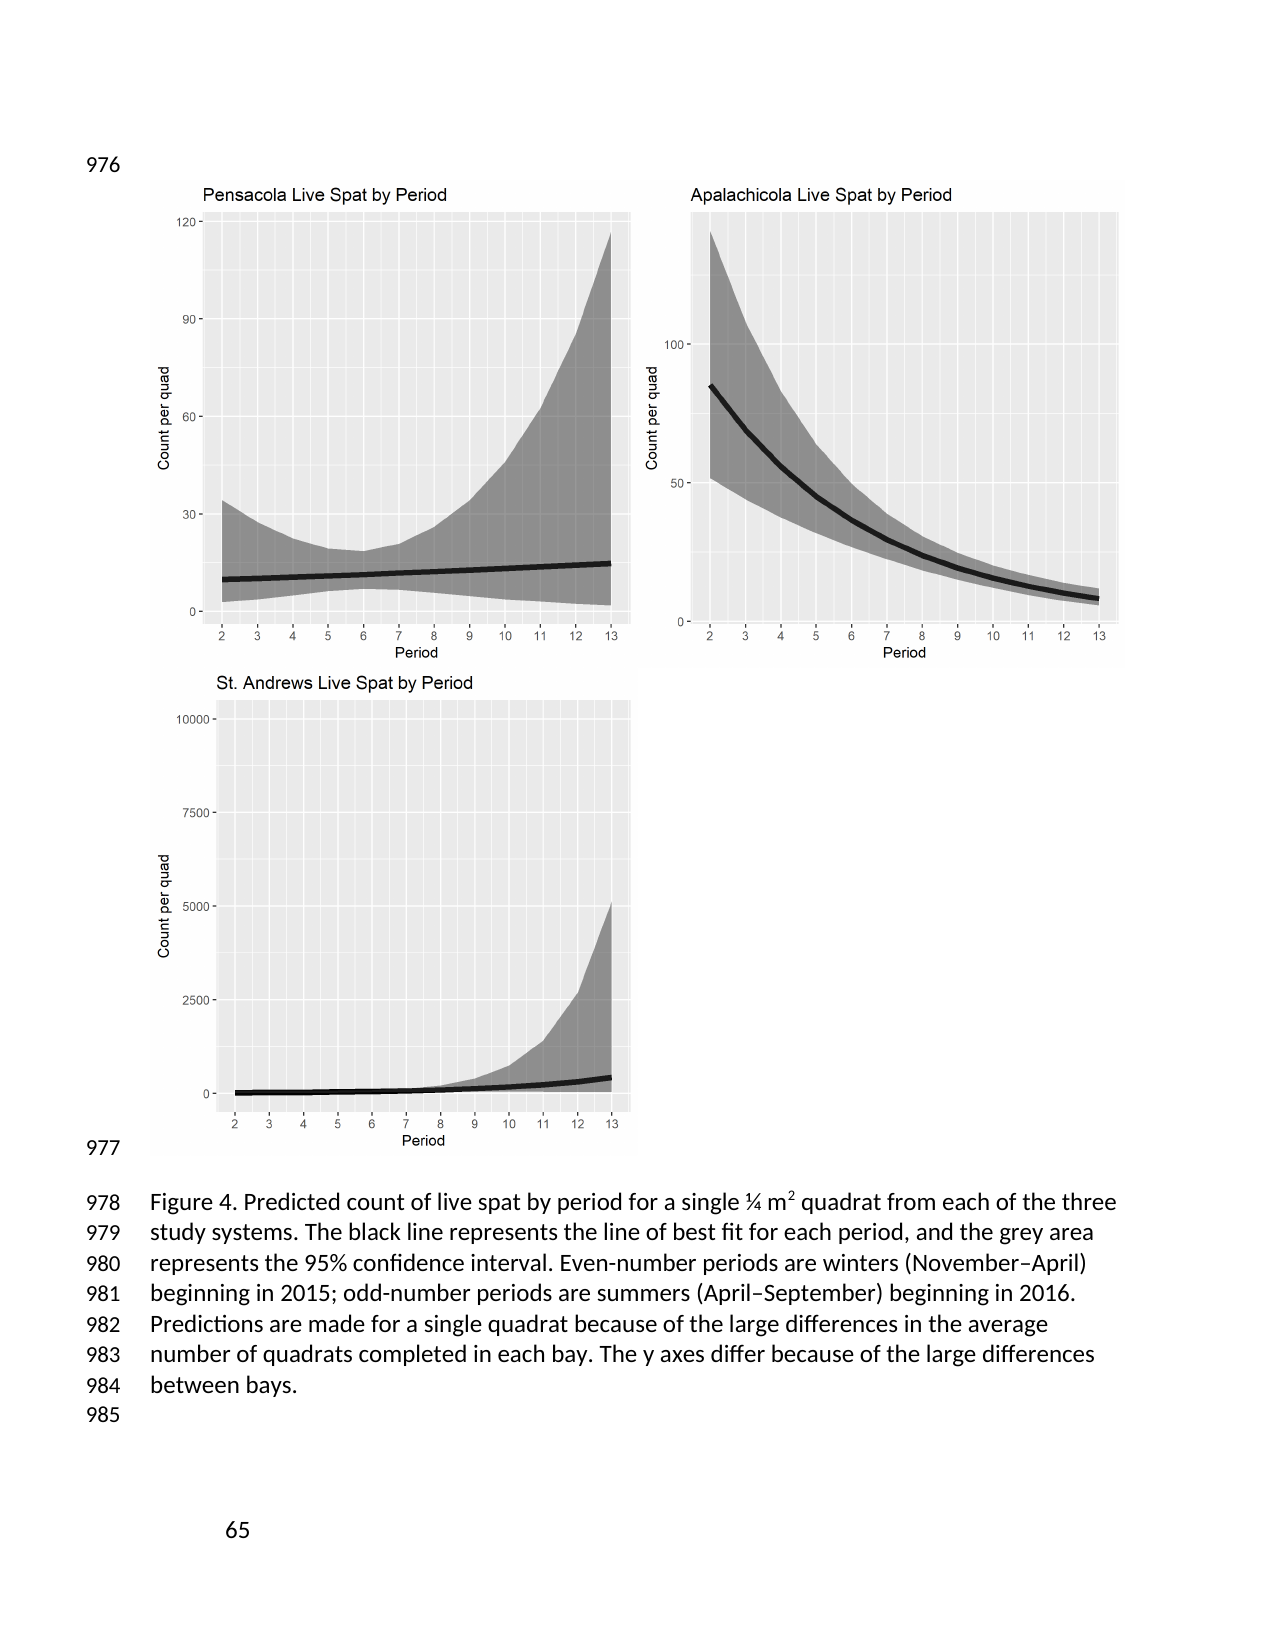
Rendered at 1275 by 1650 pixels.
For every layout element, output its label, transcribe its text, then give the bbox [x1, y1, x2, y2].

picture [150, 180, 1125, 1156]
text Figure 4. Predicted count of live spat by period for a single ¼ m2 quadrat from each of the three study systems. The black line represents the line of best fit for each period, and the grey area represents the 95% confidence interval. Even-number periods are winters (November–April) beginning in 2015; odd-number periods are summers (April–September) beginning in 2016. Predictions are made for a single quadrat because of the large differences in the average number of quadrats completed in each bay. The y axes differ because of the large differences between bays. [150, 1186, 1125, 1400]
